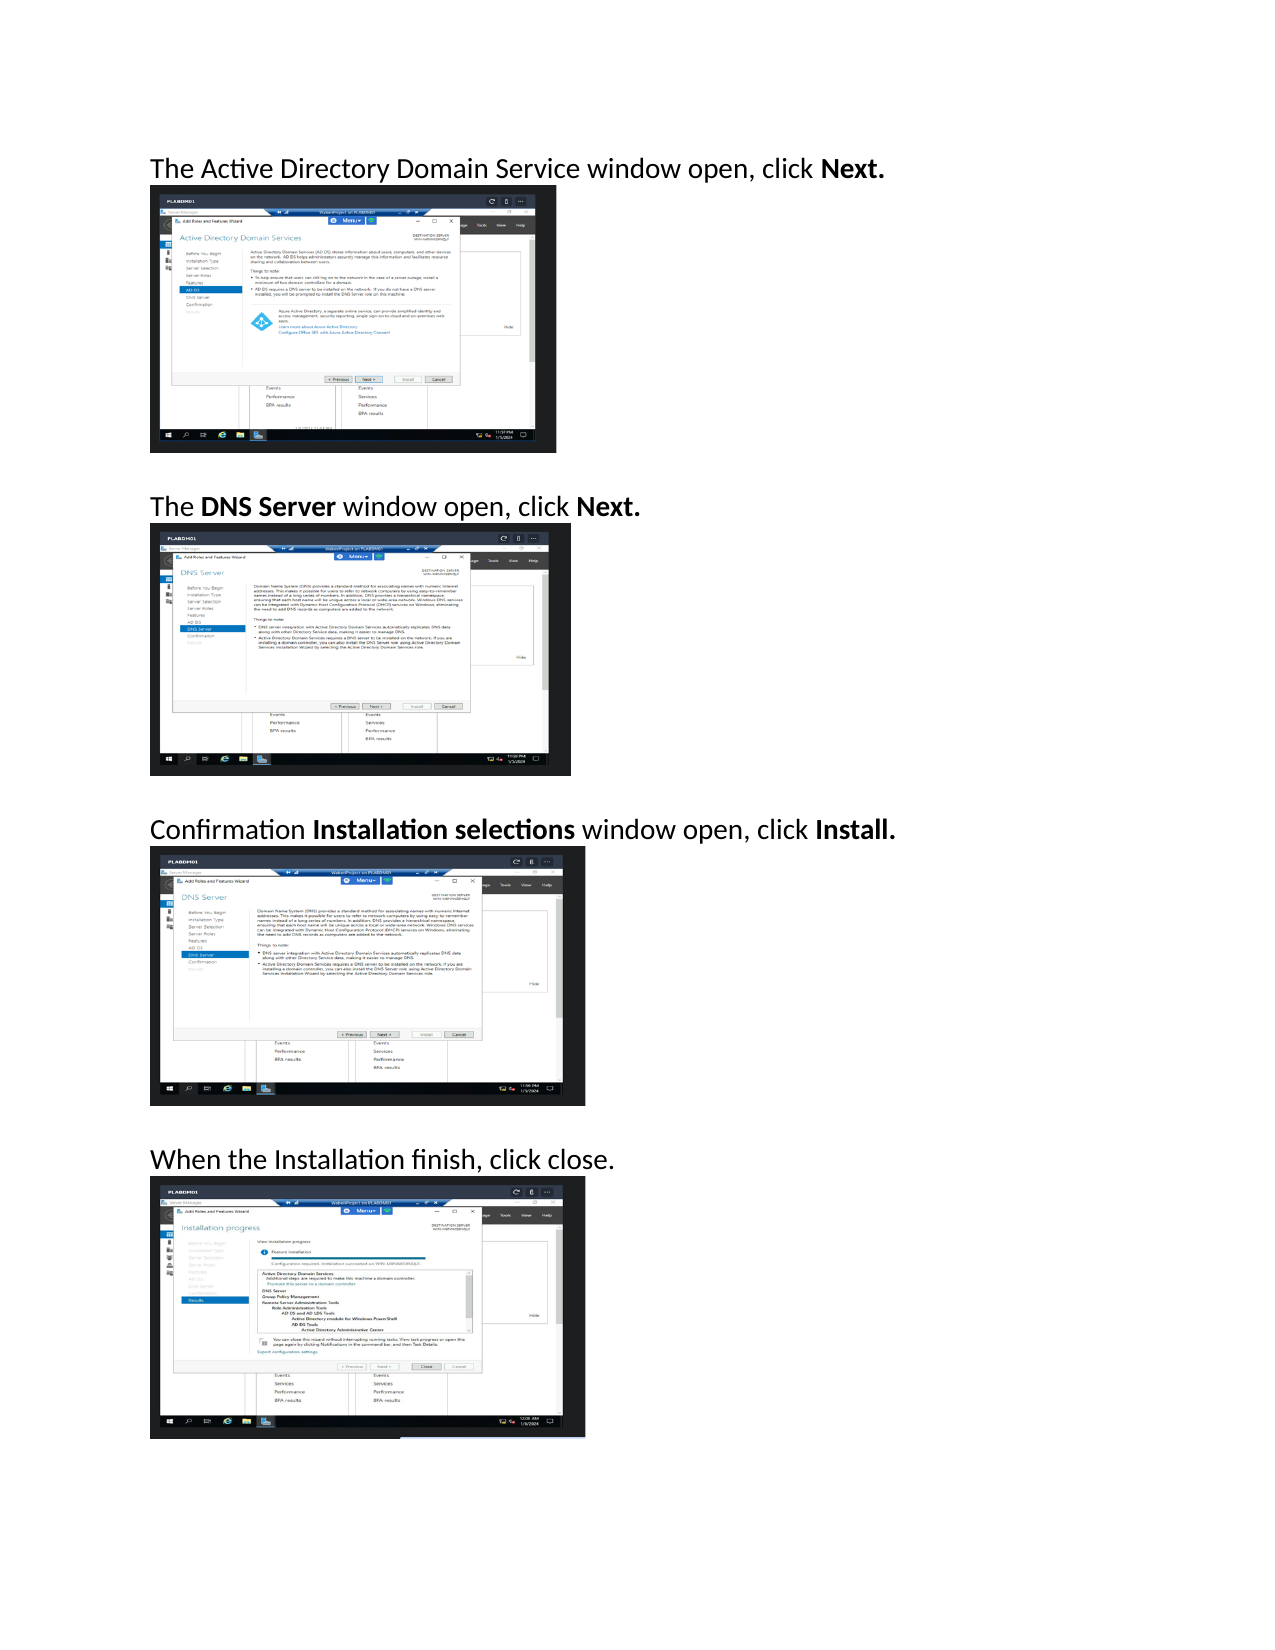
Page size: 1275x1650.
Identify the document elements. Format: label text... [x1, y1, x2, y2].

text When the Installation finish, click close. [150, 1141, 1125, 1176]
text The DNS Server window open, click Next. [150, 488, 1125, 523]
text The Active Directory Domain Service window open, click Next. [150, 150, 1125, 186]
picture [150, 185, 557, 453]
text Confirmation Installation selections window open, click Install. [150, 811, 1125, 847]
picture [150, 846, 586, 1106]
picture [150, 1176, 586, 1439]
picture [150, 523, 571, 776]
